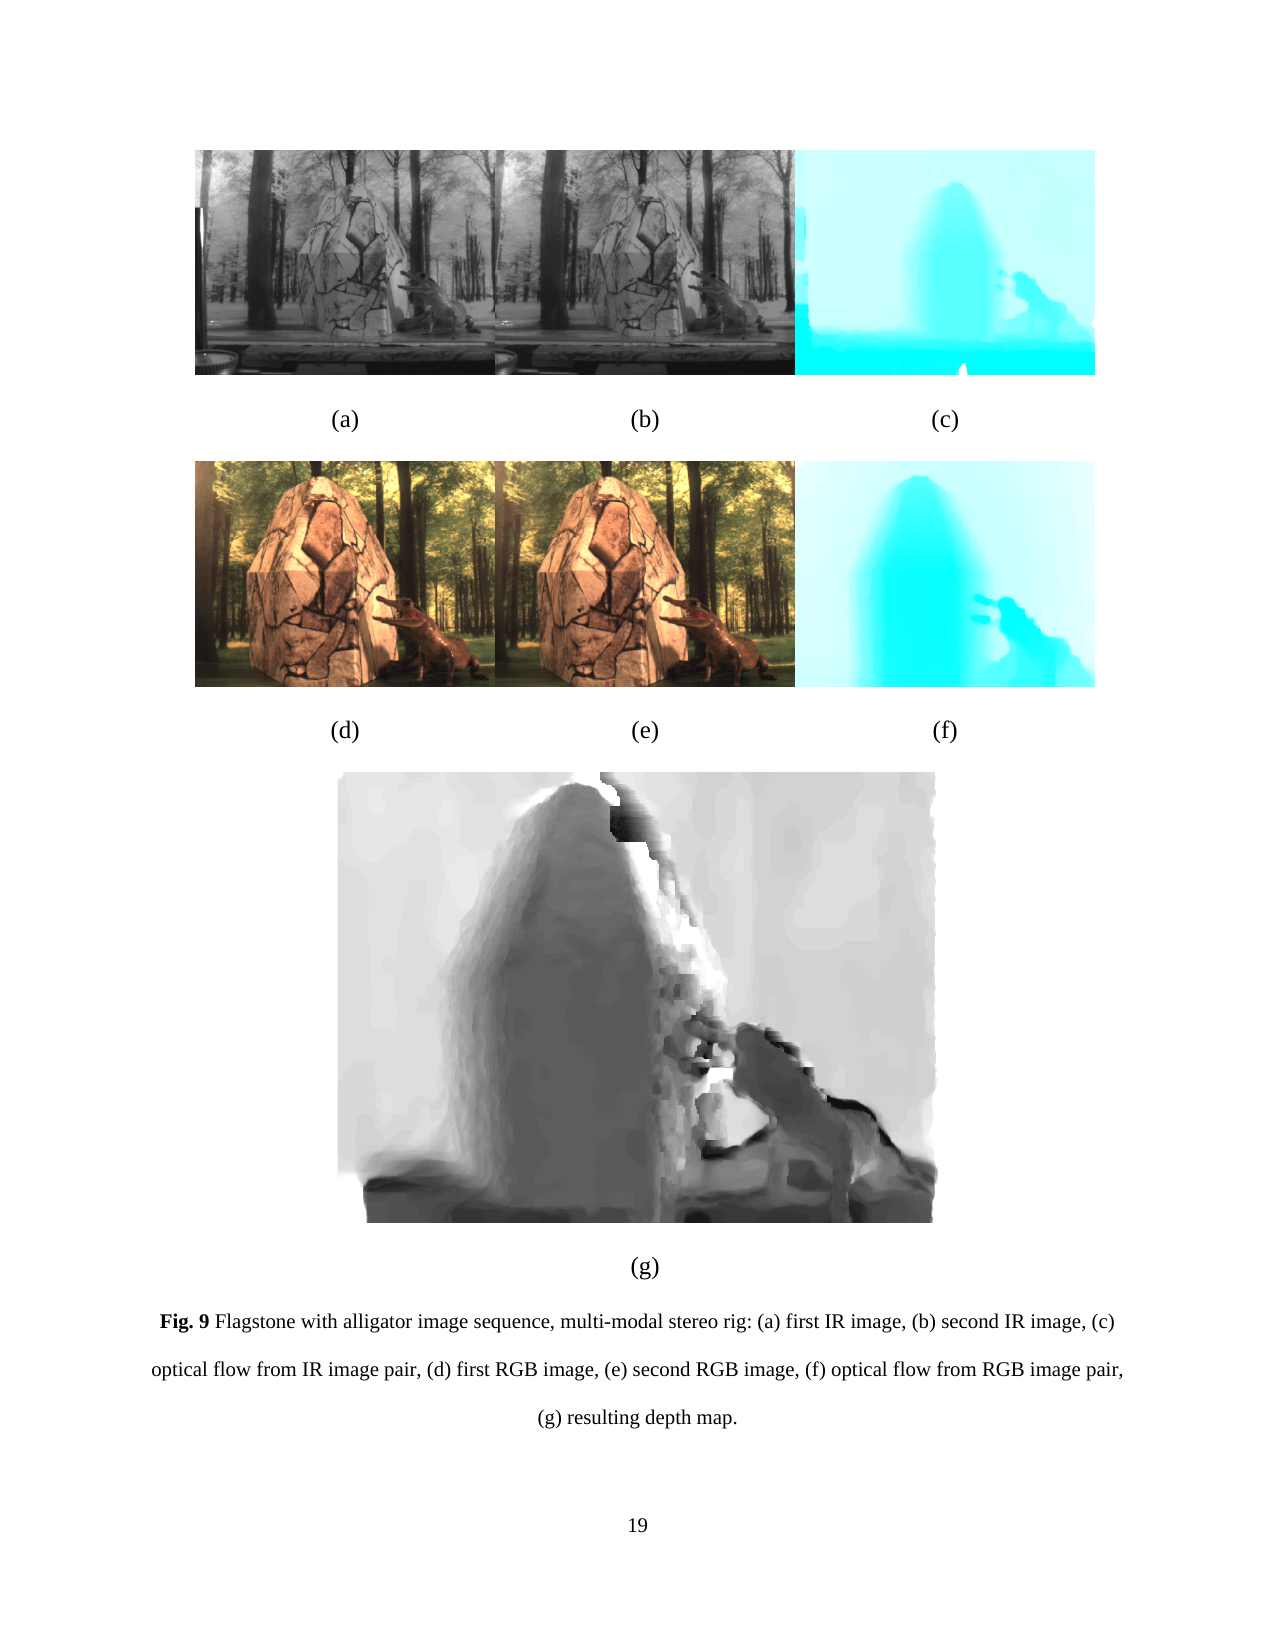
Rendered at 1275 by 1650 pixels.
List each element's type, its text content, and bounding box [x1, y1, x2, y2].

text (d) (e) (f) [150, 715, 1125, 744]
picture [195, 150, 1096, 375]
picture [195, 461, 1096, 687]
text (g) [150, 1251, 1125, 1280]
text Fig. 9 Flagstone with alligator image sequence, multi-modal stereo rig: (a) first IR image, (b) second IR image, (c) optical flow from IR image pair, (d) first RGB image, (e) second RGB image, (f) optical flow from RGB image pair, (g) resulting depth map. [150, 1309, 1125, 1429]
picture [337, 772, 938, 1223]
text (a) (b) (c) [150, 404, 1125, 432]
